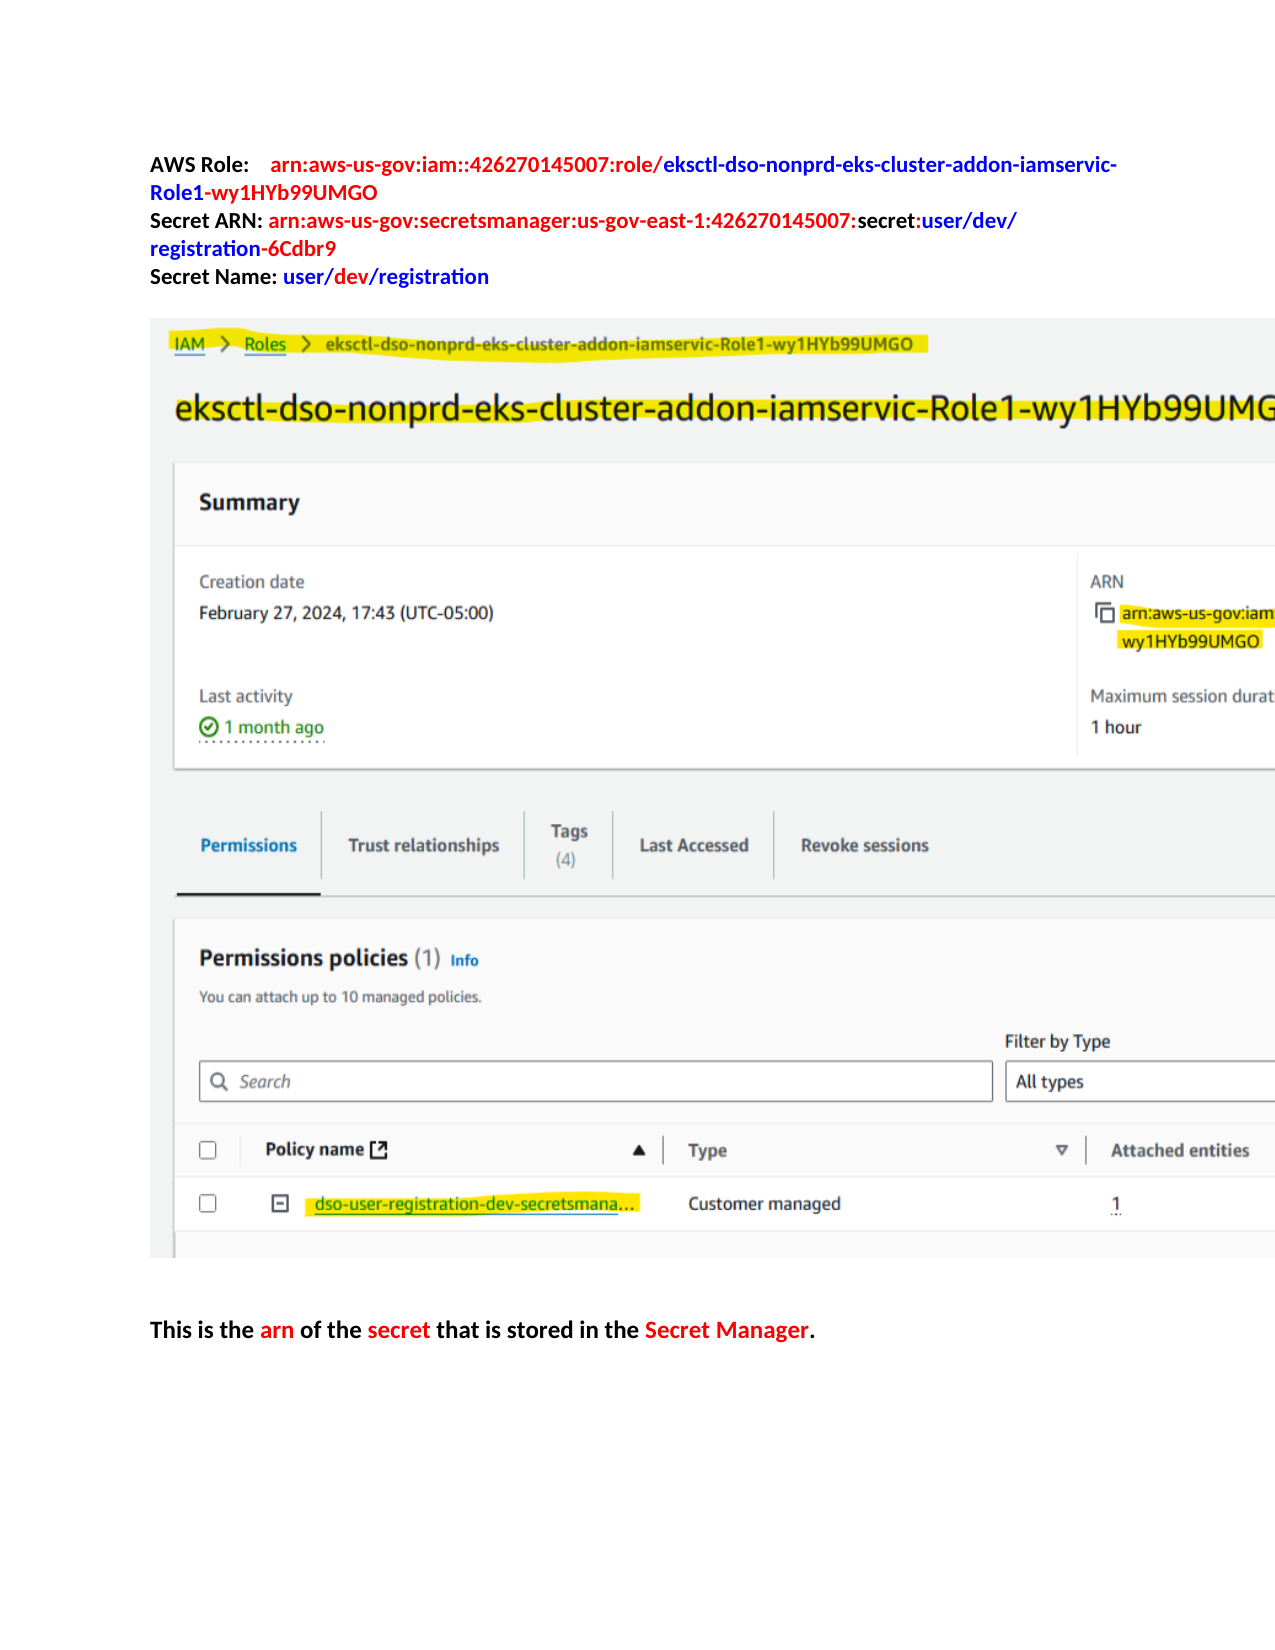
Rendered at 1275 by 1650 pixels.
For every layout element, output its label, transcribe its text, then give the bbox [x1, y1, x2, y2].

text AWS Role: arn:aws-us-gov:iam::426270145007:role/eksctl-dso-nonprd-eks-cluster-addon-iamservic-Role1-wy1HYb99UMGO [150, 150, 1125, 206]
text Secret Name: user/dev/registration [150, 262, 1125, 290]
picture [150, 318, 1275, 1258]
text Secret ARN: arn:aws-us-gov:secretsmanager:us-gov-east-1:426270145007:secret:user/dev/registration-6Cdbr9 [150, 206, 1125, 262]
text This is the arn of the secret that is stored in the Secret Manager. [150, 1314, 1125, 1344]
